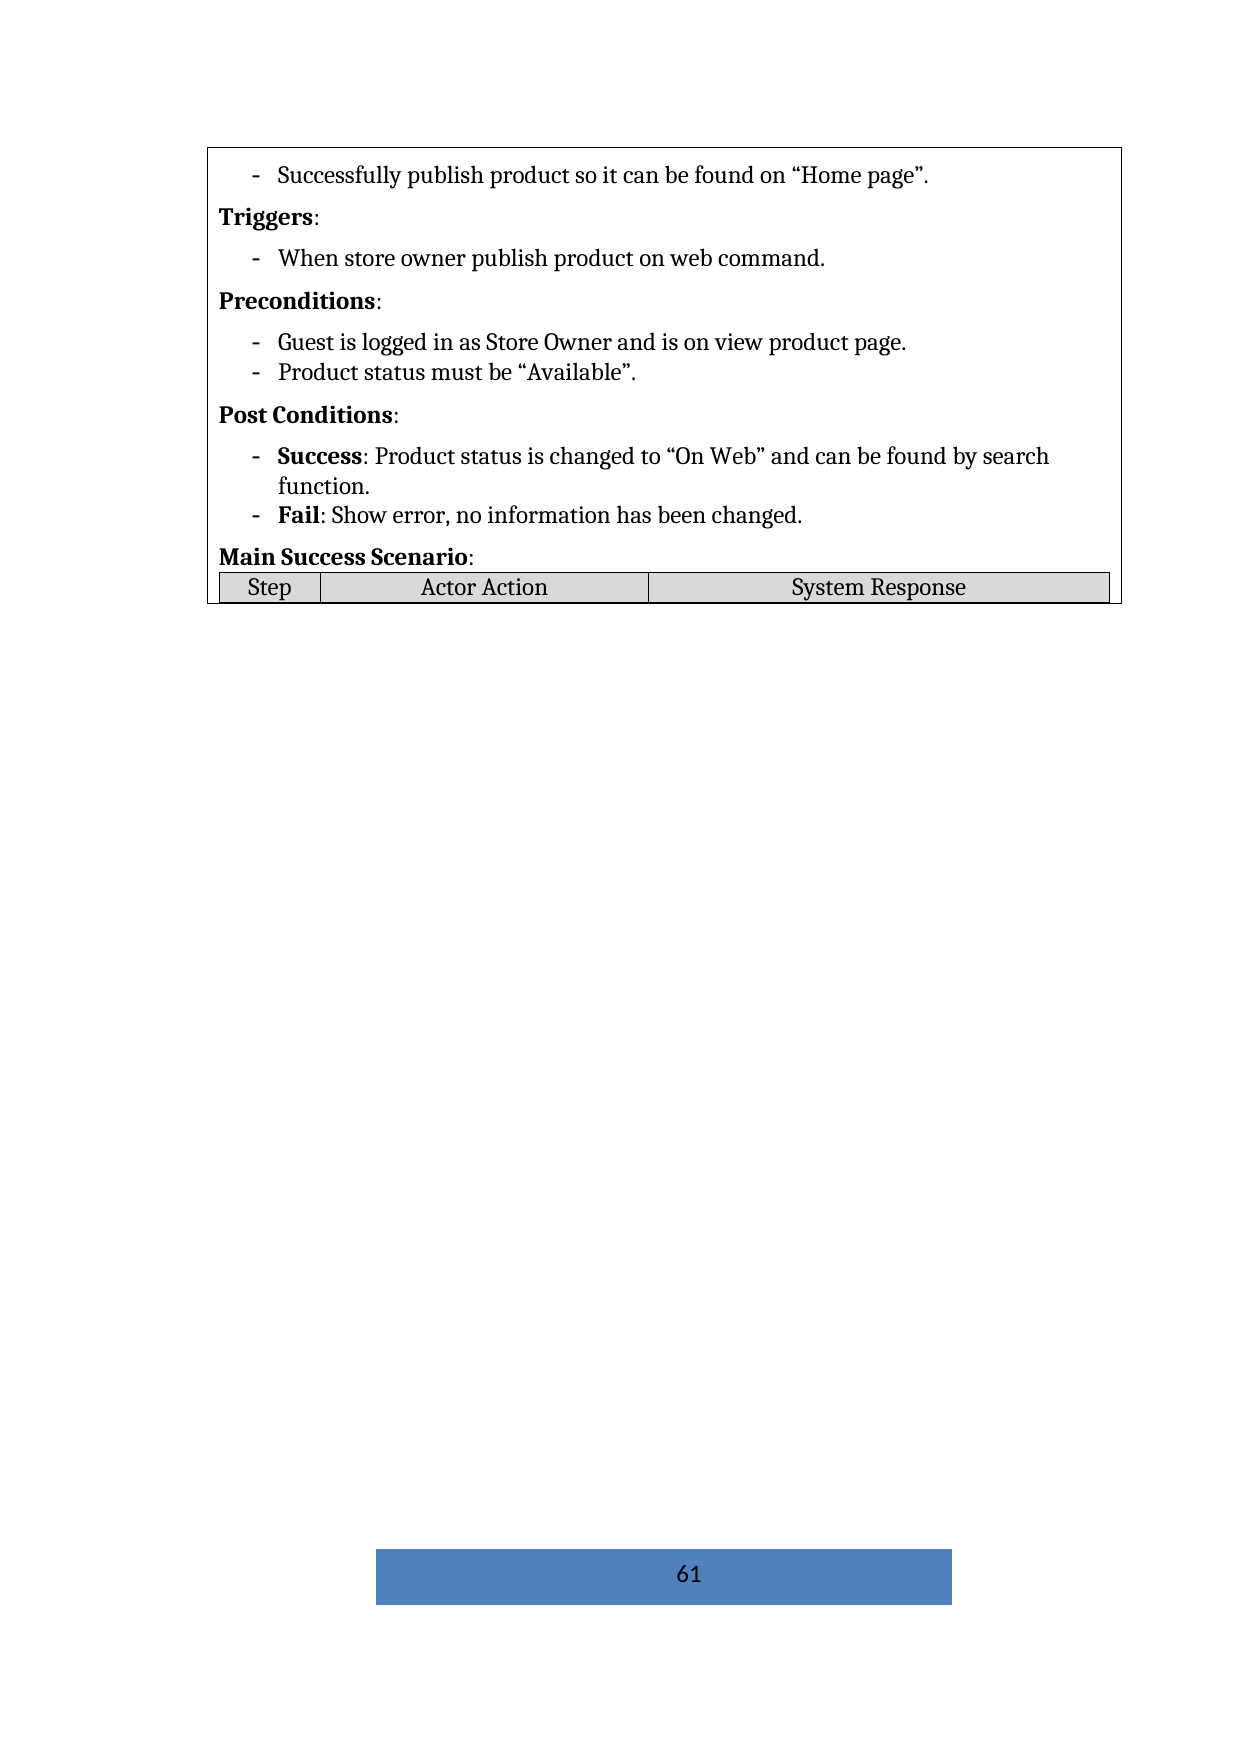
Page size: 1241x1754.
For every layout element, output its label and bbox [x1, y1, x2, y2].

table_cell [208, 148, 1121, 603]
